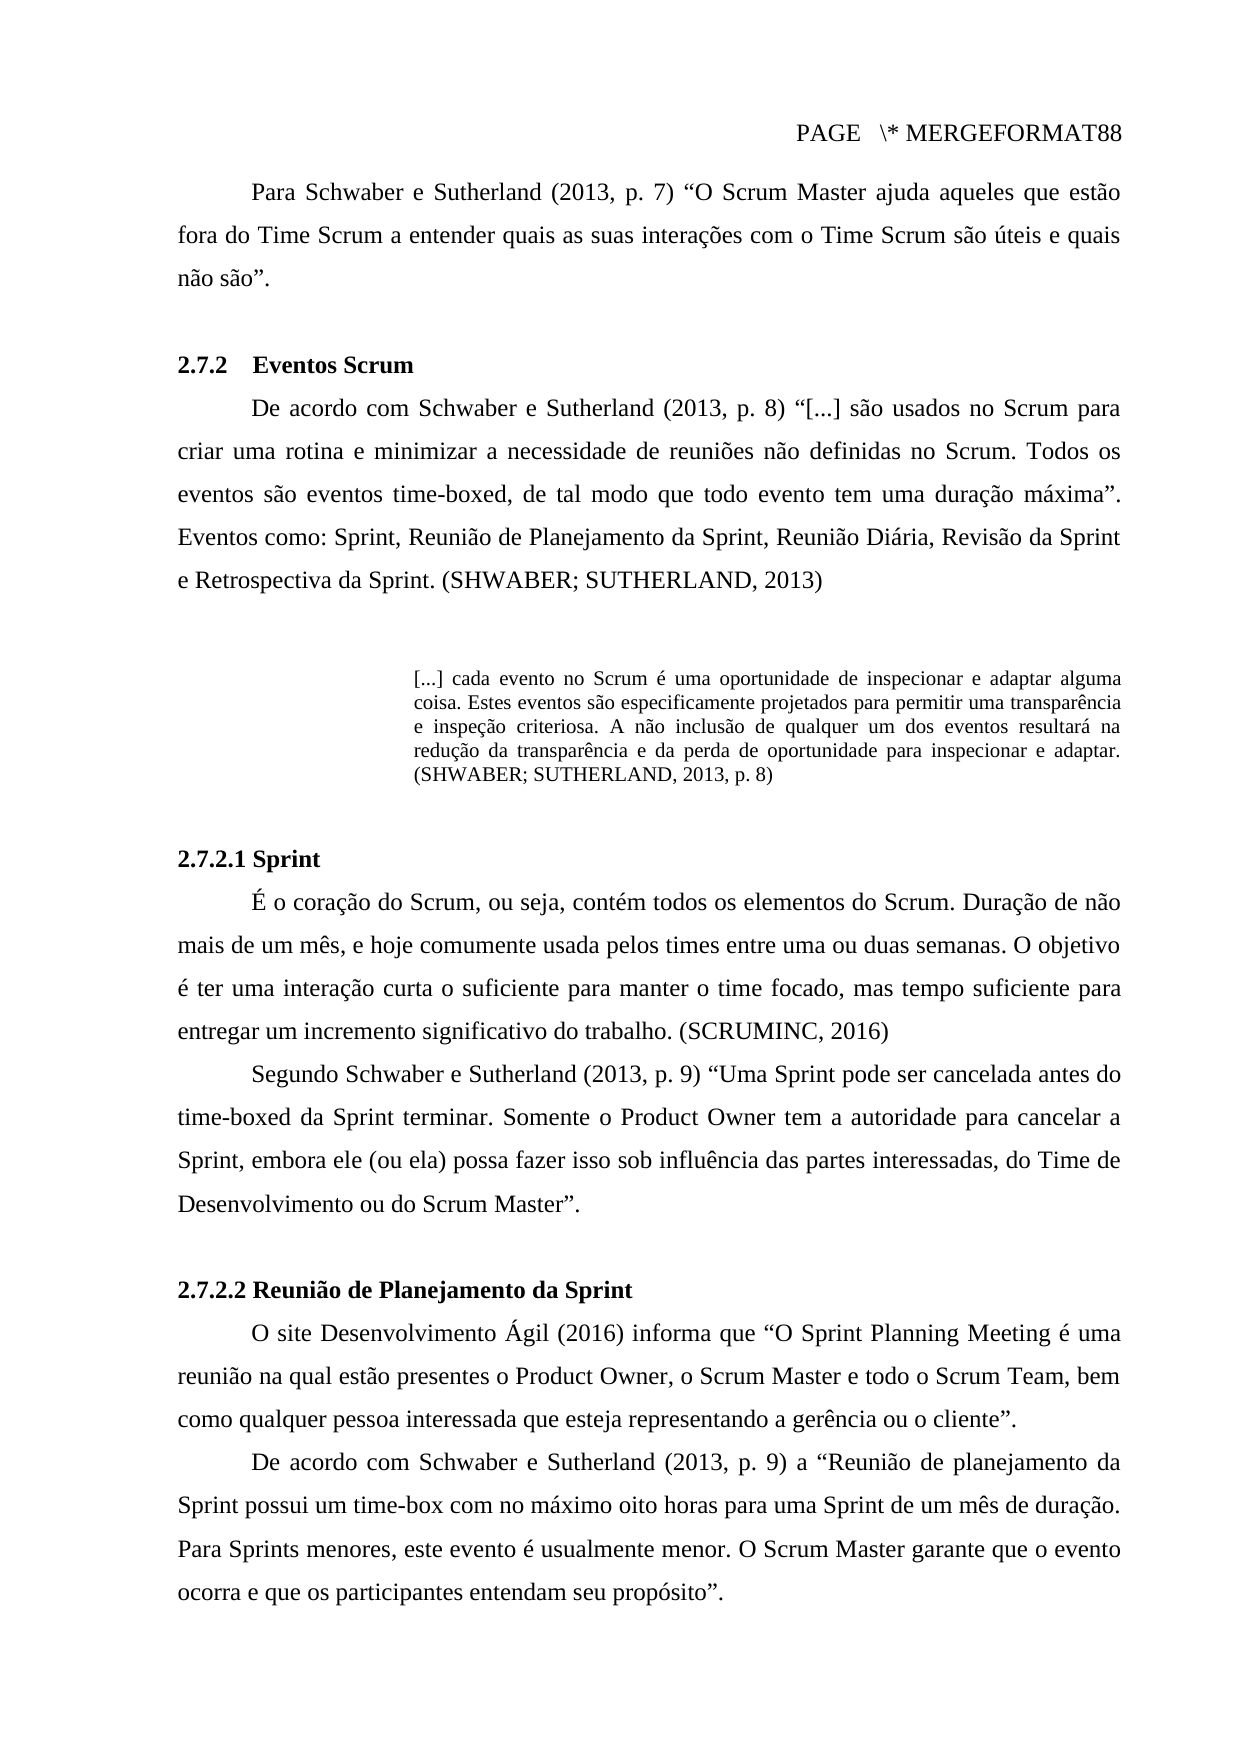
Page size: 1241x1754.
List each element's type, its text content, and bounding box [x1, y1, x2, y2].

subtitle Sprint [177, 844, 1122, 872]
subtitle Reunião de Planejamento da Sprint [177, 1275, 1122, 1304]
text É o coração do Scrum, ou seja, contém todos os elementos do Scrum. Duração de não mais de um mês, e hoje comumente usada pelos times entre uma ou duas semanas. O objetivo é ter uma interação curta o suficiente para manter o time focado, mas tempo suficiente para entregar um incremento significativo do trabalho. (SCRUMINC, 2016) [177, 887, 1122, 1045]
text [...] cada evento no Scrum é uma oportunidade de inspecionar e adaptar alguma coisa. Estes eventos são especificamente projetados para permitir uma transparência e inspeção criteriosa. A não inclusão de qualquer um dos eventos resultará na redução da transparência e da perda de oportunidade para inspecionar e adaptar. (SHWABER; SUTHERLAND, 2013, p. 8) [413, 666, 1122, 786]
text De acordo com Schwaber e Sutherland (2013, p. 8) “[...] são usados no Scrum para criar uma rotina e minimizar a necessidade de reuniões não definidas no Scrum. Todos os eventos são eventos time-boxed, de tal modo que todo evento tem uma duração máxima”. Eventos como: Sprint, Reunião de Planejamento da Sprint, Reunião Diária, Revisão da Sprint e Retrospectiva da Sprint. (SHWABER; SUTHERLAND, 2013) [177, 393, 1122, 594]
text Segundo Schwaber e Sutherland (2013, p. 9) “Uma Sprint pode ser cancelada antes do time-boxed da Sprint terminar. Somente o Product Owner tem a autoridade para cancelar a Sprint, embora ele (ou ela) possa fazer isso sob influência das partes interessadas, do Time de Desenvolvimento ou do Scrum Master”. [177, 1059, 1122, 1217]
text Para Schwaber e Sutherland (2013, p. 7) “O Scrum Master ajuda aqueles que estão fora do Time Scrum a entender quais as suas interações com o Time Scrum são úteis e quais não são”. [177, 177, 1122, 292]
text De acordo com Schwaber e Sutherland (2013, p. 9) a “Reunião de planejamento da Sprint possui um time-box com no máximo oito horas para uma Sprint de um mês de duração. Para Sprints menores, este evento é usualmente menor. O Scrum Master garante que o evento ocorra e que os participantes entendam seu propósito”. [177, 1447, 1122, 1606]
subtitle Eventos Scrum [177, 350, 1122, 378]
text O site Desenvolvimento Ágil (2016) informa que “O Sprint Planning Meeting é uma reunião na qual estão presentes o Product Owner, o Scrum Master e todo o Scrum Team, bem como qualquer pessoa interessada que esteja representando a gerência ou o cliente”. [177, 1318, 1122, 1433]
